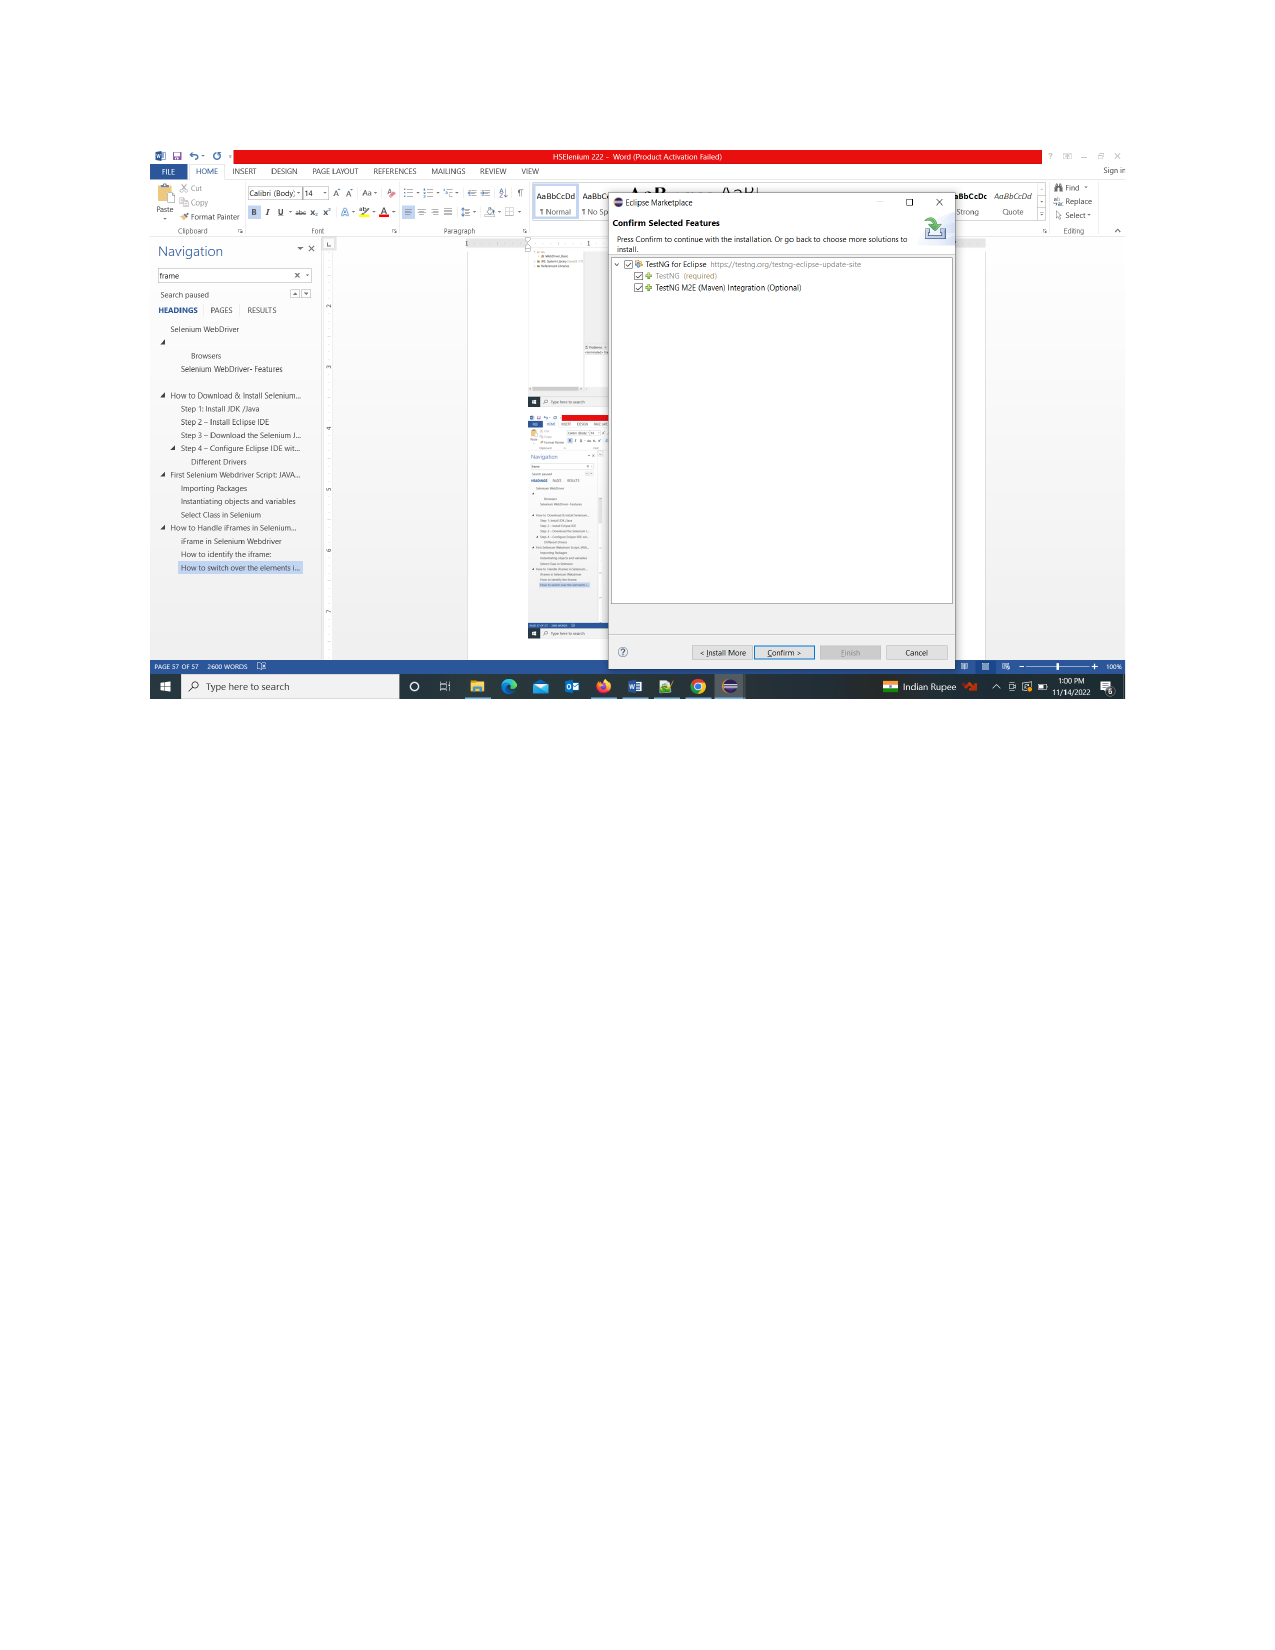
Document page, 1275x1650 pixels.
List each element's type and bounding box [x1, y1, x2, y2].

picture [150, 150, 1125, 699]
